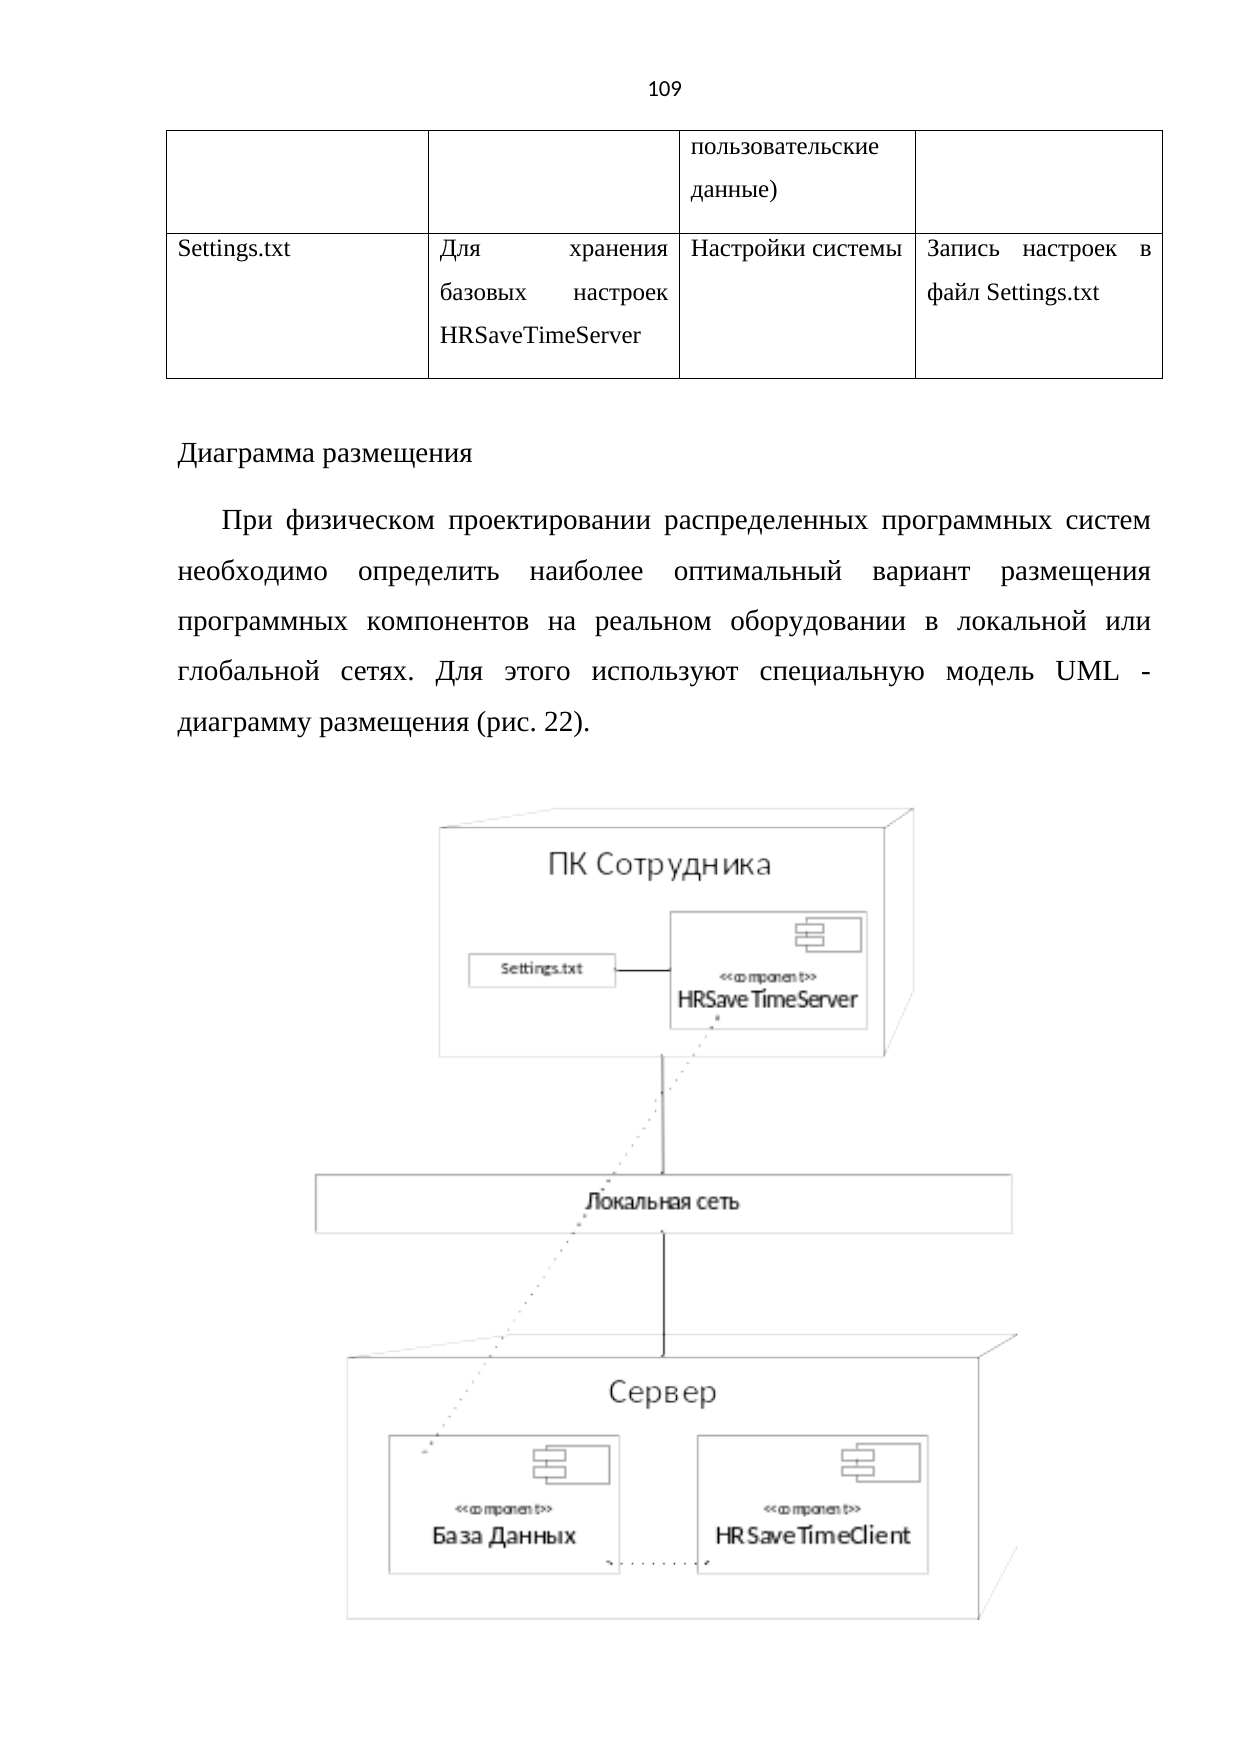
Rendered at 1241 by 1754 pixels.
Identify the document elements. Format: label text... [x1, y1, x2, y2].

text При физическом проектировании распределенных программных систем необходимо определить наиболее оптимальный вариант размещения программных компонентов на реальном оборудовании в локальной или глобальной сетях. Для этого используют специальную модель UML - диаграмму размещения (рис. 22). [177, 502, 1152, 737]
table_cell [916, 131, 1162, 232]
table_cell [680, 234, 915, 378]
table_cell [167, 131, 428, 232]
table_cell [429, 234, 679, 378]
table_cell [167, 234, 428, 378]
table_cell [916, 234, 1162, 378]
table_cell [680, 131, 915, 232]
subtitle Диаграмма размещения [177, 435, 1152, 469]
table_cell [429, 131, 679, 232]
